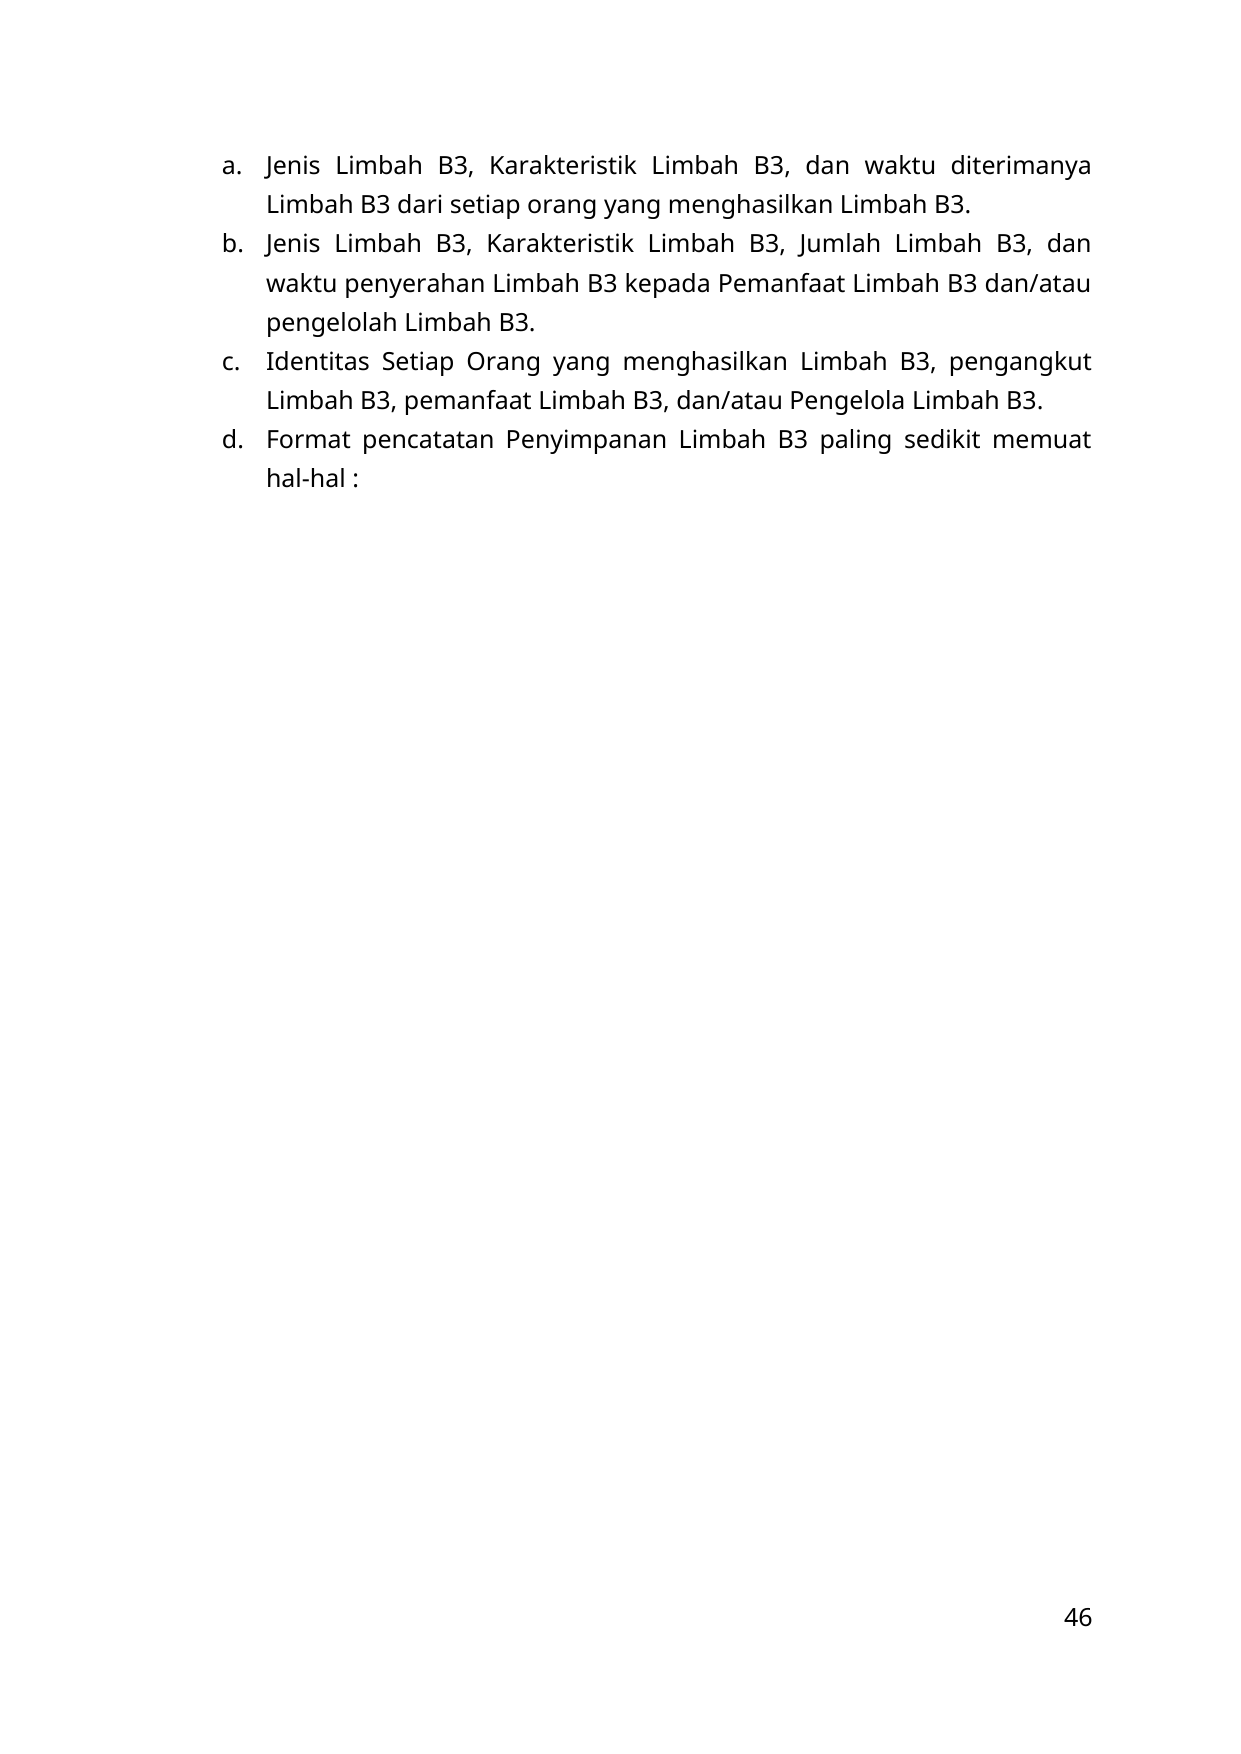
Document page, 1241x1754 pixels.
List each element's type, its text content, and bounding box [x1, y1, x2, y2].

list Jenis Limbah B3, Karakteristik Limbah B3, Jumlah Limbah B3, dan waktu penyerahan Limbah B3 kepada Pemanfaat Limbah B3 dan/atau pengelolah Limbah B3. [222, 226, 1092, 338]
list Identitas Setiap Orang yang menghasilkan Limbah B3, pengangkut Limbah B3, pemanfaat Limbah B3, dan/atau Pengelola Limbah B3. [222, 343, 1092, 417]
list Jenis Limbah B3, Karakteristik Limbah B3, dan waktu diterimanya Limbah B3 dari setiap orang yang menghasilkan Limbah B3. [222, 148, 1092, 221]
list Format pencatatan Penyimpanan Limbah B3 paling sedikit memuat hal-hal : [222, 422, 1092, 495]
